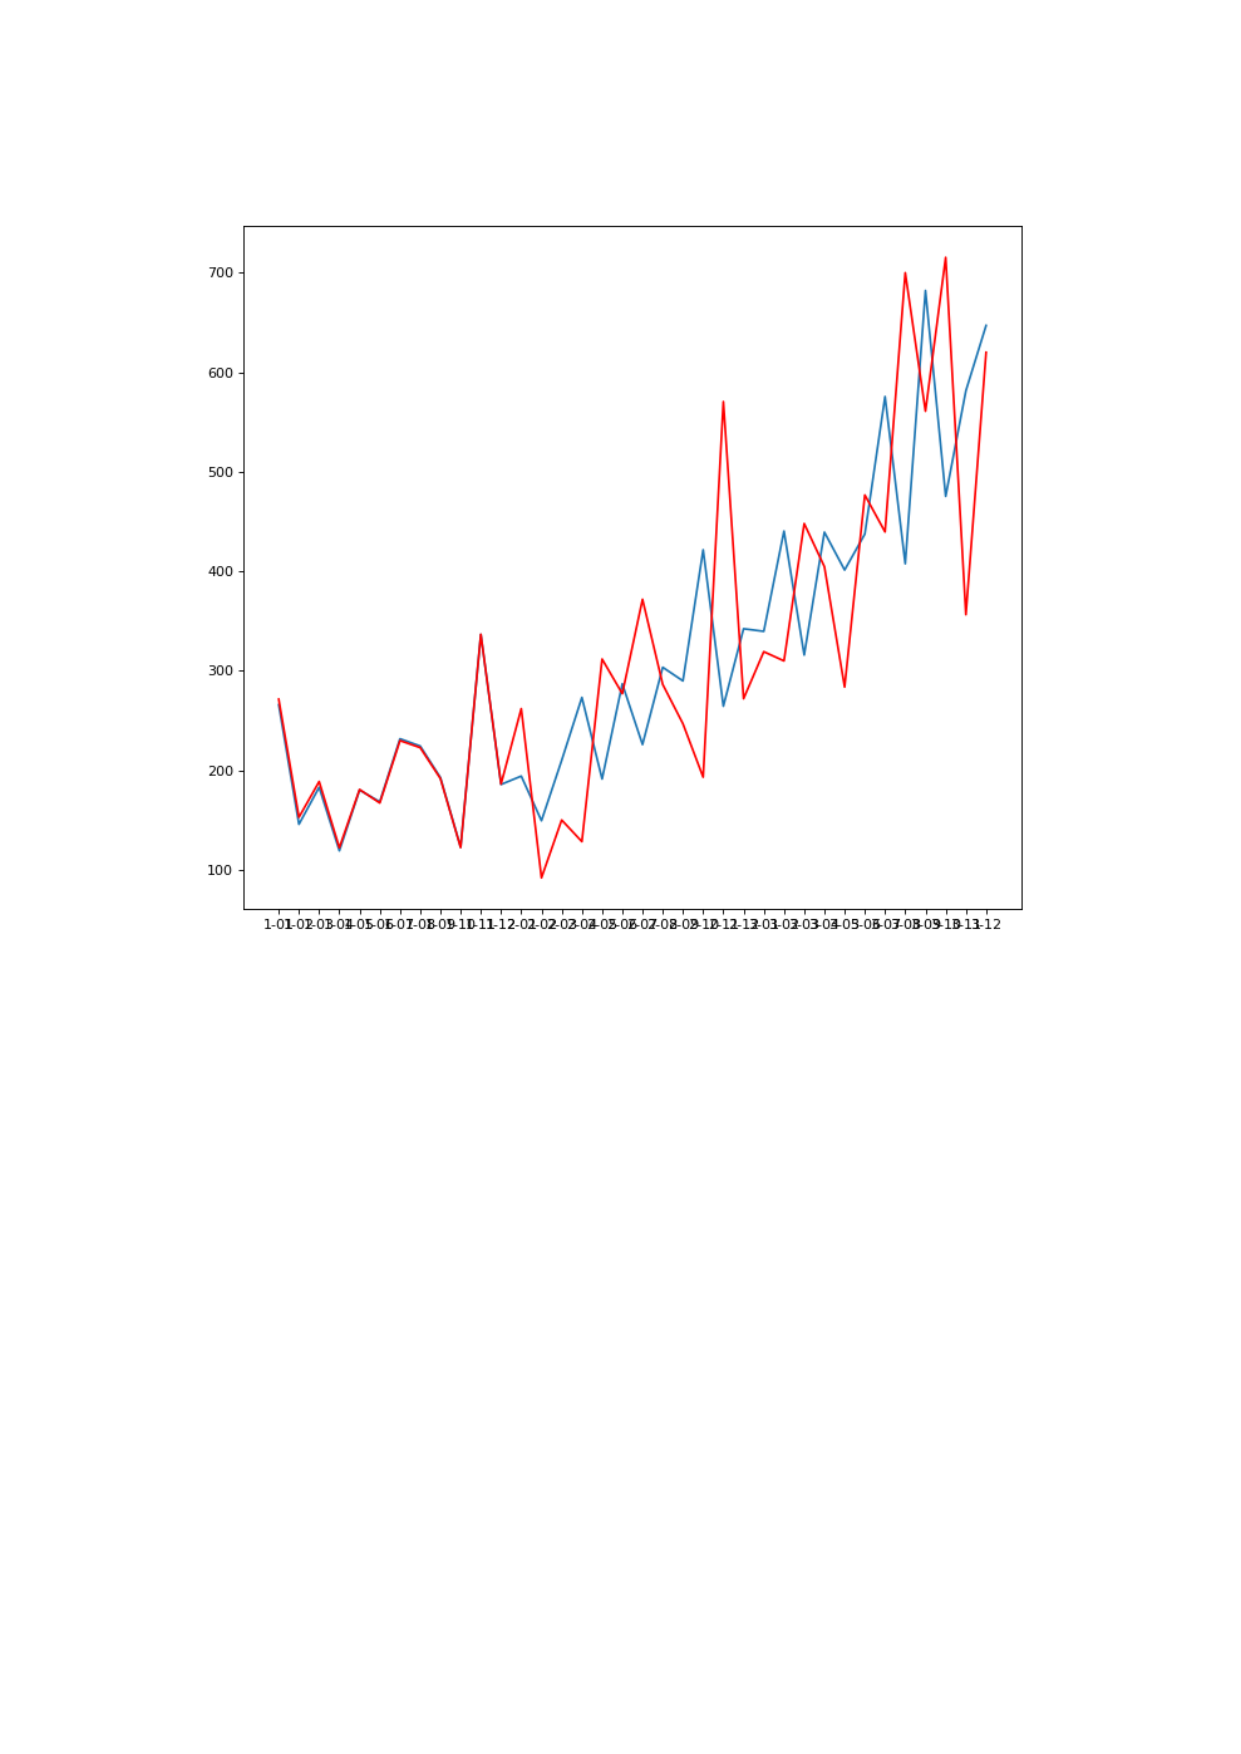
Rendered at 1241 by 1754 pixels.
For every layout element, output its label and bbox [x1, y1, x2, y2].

picture [118, 118, 1122, 1022]
